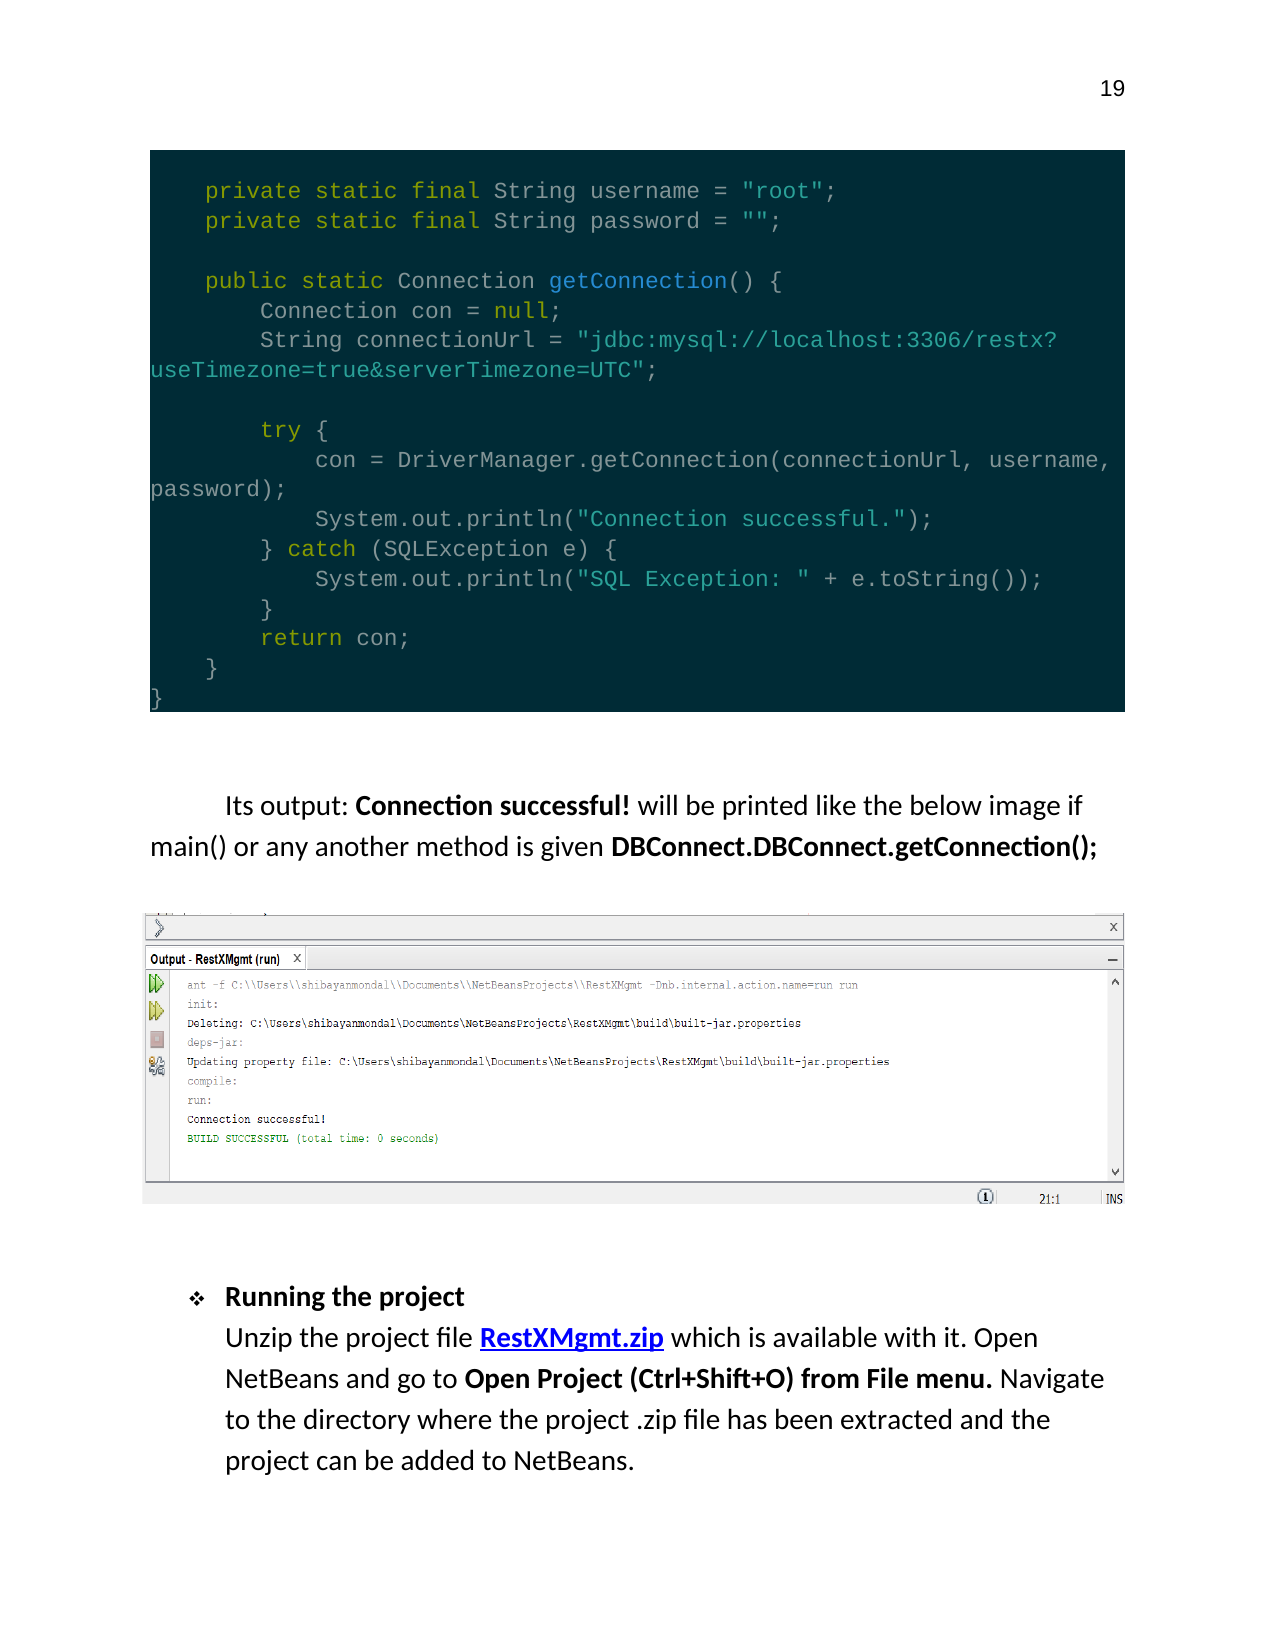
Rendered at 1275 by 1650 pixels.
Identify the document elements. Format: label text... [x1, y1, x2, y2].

picture [142, 913, 1125, 1204]
list Running the project [187, 1278, 1125, 1313]
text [150, 150, 1125, 712]
text Its output: Connection successful! will be printed like the below image if main() or any another method is given DBConnect.DBConnect.getConnection(); [150, 787, 1125, 864]
list Unzip the project file RestXMgmt.zip which is available with it. Open NetBeans and go to Open Project (Ctrl+Shift+O) from File menu. Navigate to the directory where the project .zip file has been extracted and the project can be added to NetBeans. [225, 1319, 1125, 1477]
